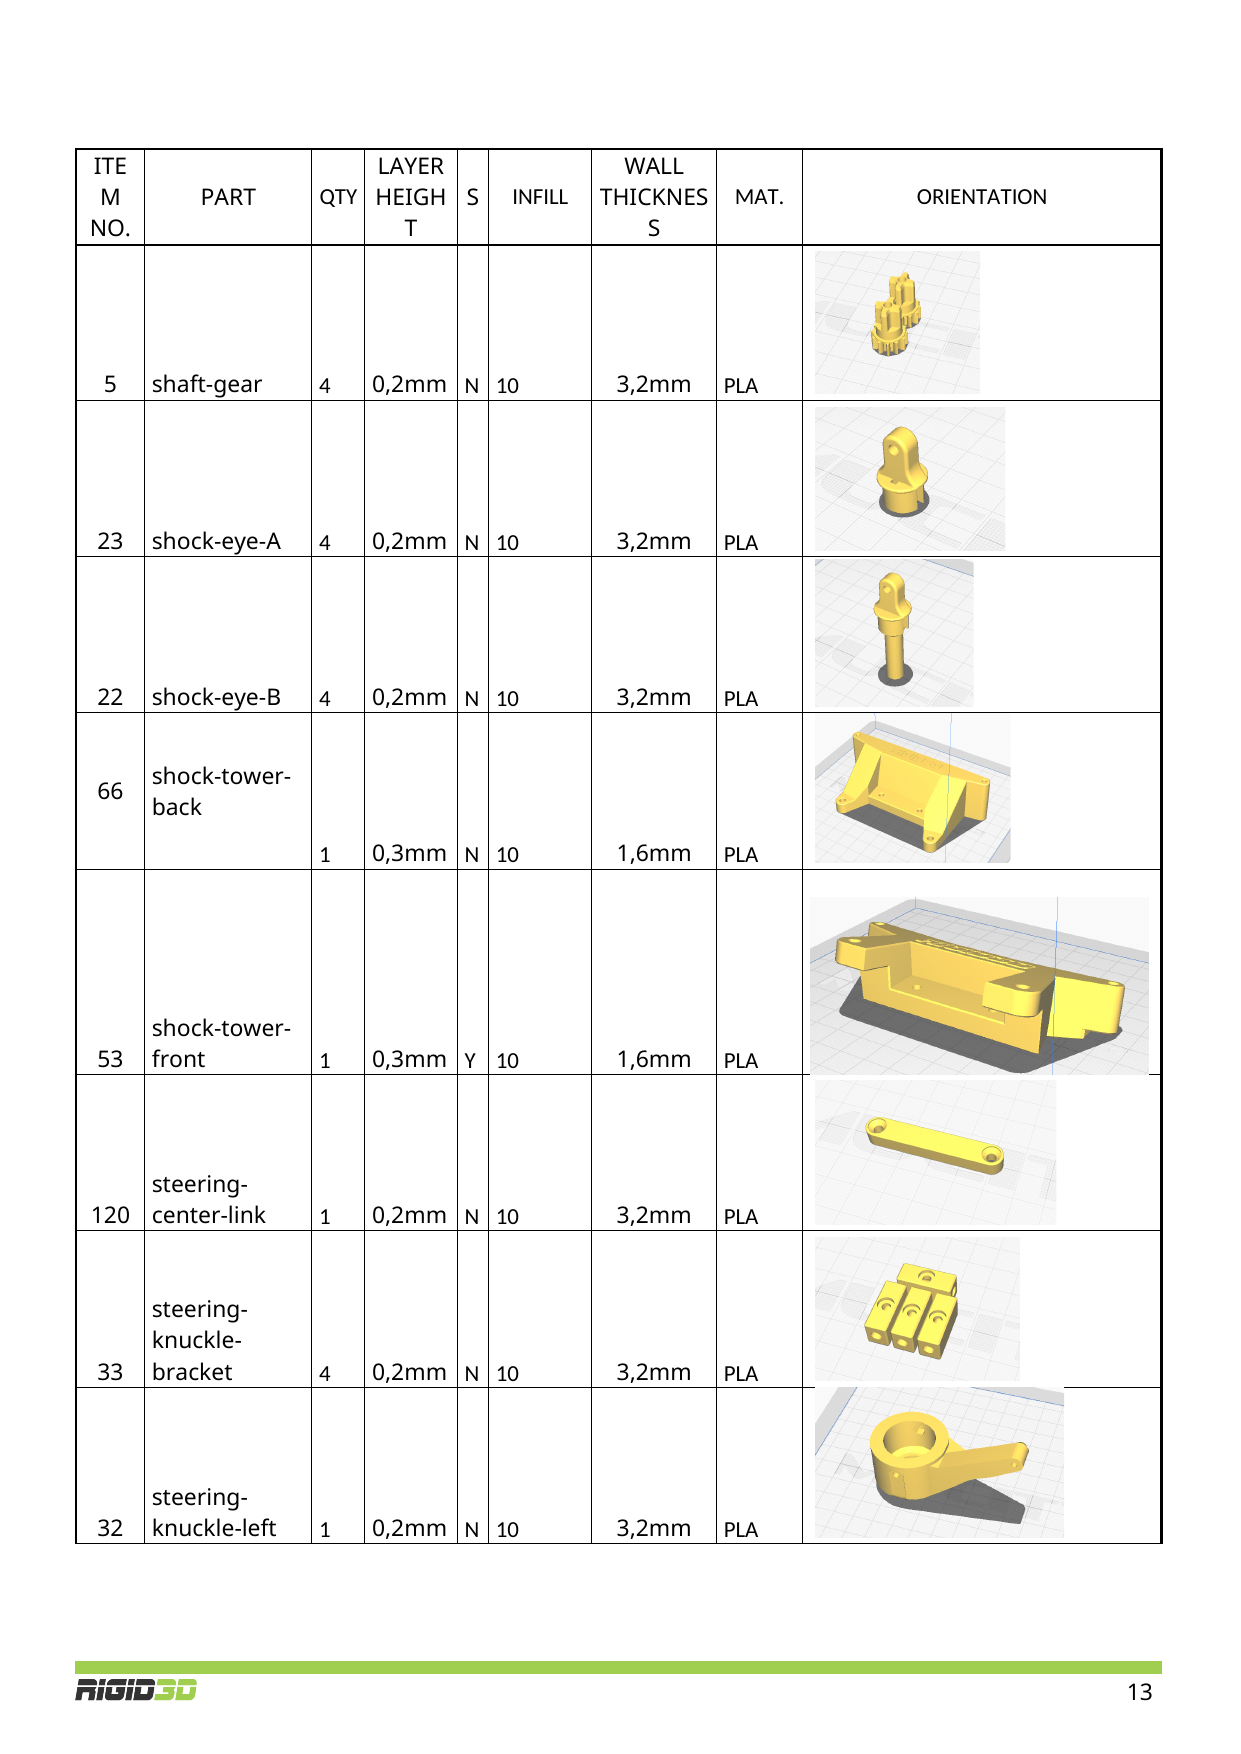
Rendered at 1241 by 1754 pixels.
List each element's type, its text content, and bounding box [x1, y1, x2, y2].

table_cell [803, 1075, 1160, 1230]
table_cell PLA [717, 557, 802, 712]
table_cell shock-eye-A [145, 401, 311, 556]
table_cell shock-eye-B [145, 557, 311, 712]
table_cell PLA [717, 713, 802, 868]
table_cell N [458, 1388, 488, 1543]
table_cell [803, 870, 1160, 1074]
table_cell 0,2mm [365, 401, 457, 556]
table_cell 3,2mm [592, 1231, 716, 1387]
table_cell 53 [77, 870, 144, 1074]
table_cell shock-tower-back [145, 713, 311, 868]
table_cell [803, 1388, 1160, 1543]
table_cell 10 [489, 870, 591, 1074]
picture [75, 1678, 197, 1701]
table_cell PLA [717, 401, 802, 556]
table_cell shock-tower-front [145, 870, 311, 1074]
table_cell N [458, 246, 488, 400]
table_cell 22 [77, 557, 144, 712]
table_cell steering-knuckle-bracket [145, 1231, 311, 1387]
table_cell 10 [489, 246, 591, 400]
table_cell 0,2mm [365, 246, 457, 400]
picture [815, 407, 1006, 551]
table_header ORIENTATION [803, 150, 1160, 243]
picture [815, 559, 974, 707]
table_cell 1 [312, 870, 364, 1074]
table_header PART [145, 150, 311, 243]
table_cell 10 [489, 401, 591, 556]
table_cell 23 [77, 401, 144, 556]
table_header S [458, 150, 488, 243]
table_cell 120 [77, 1075, 144, 1230]
table_cell N [458, 401, 488, 556]
picture [810, 897, 1149, 1075]
table_cell steering-center-link [145, 1075, 311, 1230]
table_cell 32 [77, 1388, 144, 1543]
table_cell 3,2mm [592, 246, 716, 400]
table_cell 10 [489, 1388, 591, 1543]
table_cell 5 [77, 246, 144, 400]
table_cell [803, 713, 1160, 868]
table_cell steering-knuckle-left [145, 1388, 311, 1543]
table_cell PLA [717, 246, 802, 400]
table_cell 10 [489, 713, 591, 868]
picture [815, 1387, 1065, 1538]
table_cell 0,2mm [365, 1231, 457, 1387]
table_header INFILL [489, 150, 591, 243]
table_header MAT. [717, 150, 802, 243]
table_cell 0,2mm [365, 1388, 457, 1543]
table_cell 3,2mm [592, 557, 716, 712]
table_cell [803, 1231, 1160, 1387]
table_cell N [458, 557, 488, 712]
picture [815, 1080, 1057, 1225]
table_cell 0,2mm [365, 1075, 457, 1230]
table_cell PLA [717, 1231, 802, 1387]
table_cell [803, 557, 1160, 712]
table_cell 3,2mm [592, 401, 716, 556]
table_cell 1 [312, 1075, 364, 1230]
table_cell 1 [312, 713, 364, 868]
picture [815, 713, 1011, 863]
table_cell 4 [312, 401, 364, 556]
table_cell shaft-gear [145, 246, 311, 400]
table_cell 4 [312, 246, 364, 400]
table_cell Y [458, 870, 488, 1074]
picture [815, 1237, 1020, 1381]
table_cell 4 [312, 557, 364, 712]
table_cell 0,2mm [365, 557, 457, 712]
table_cell 4 [312, 1231, 364, 1387]
table_cell N [458, 1075, 488, 1230]
table_header WALL THICKNESS [592, 150, 716, 243]
table_cell N [458, 1231, 488, 1387]
table_cell 66 [77, 713, 144, 868]
table_cell 1 [312, 1388, 364, 1543]
table_header ITEM NO. [77, 150, 144, 243]
table_cell 0,3mm [365, 713, 457, 868]
picture [815, 251, 981, 394]
table_cell 0,3mm [365, 870, 457, 1074]
table_cell 10 [489, 1075, 591, 1230]
table_cell 10 [489, 1231, 591, 1387]
table_cell [803, 401, 1160, 556]
table_cell 3,2mm [592, 1075, 716, 1230]
table_cell 1,6mm [592, 713, 716, 868]
table_cell 3,2mm [592, 1388, 716, 1543]
table_cell 1,6mm [592, 870, 716, 1074]
table_header QTY [312, 150, 364, 243]
table_cell PLA [717, 870, 802, 1074]
table_cell N [458, 713, 488, 868]
table_cell PLA [717, 1388, 802, 1543]
table_cell PLA [717, 1075, 802, 1230]
table_cell 10 [489, 557, 591, 712]
table_cell 33 [77, 1231, 144, 1387]
table_header LAYER HEIGHT [365, 150, 457, 243]
table_cell [803, 246, 1160, 400]
